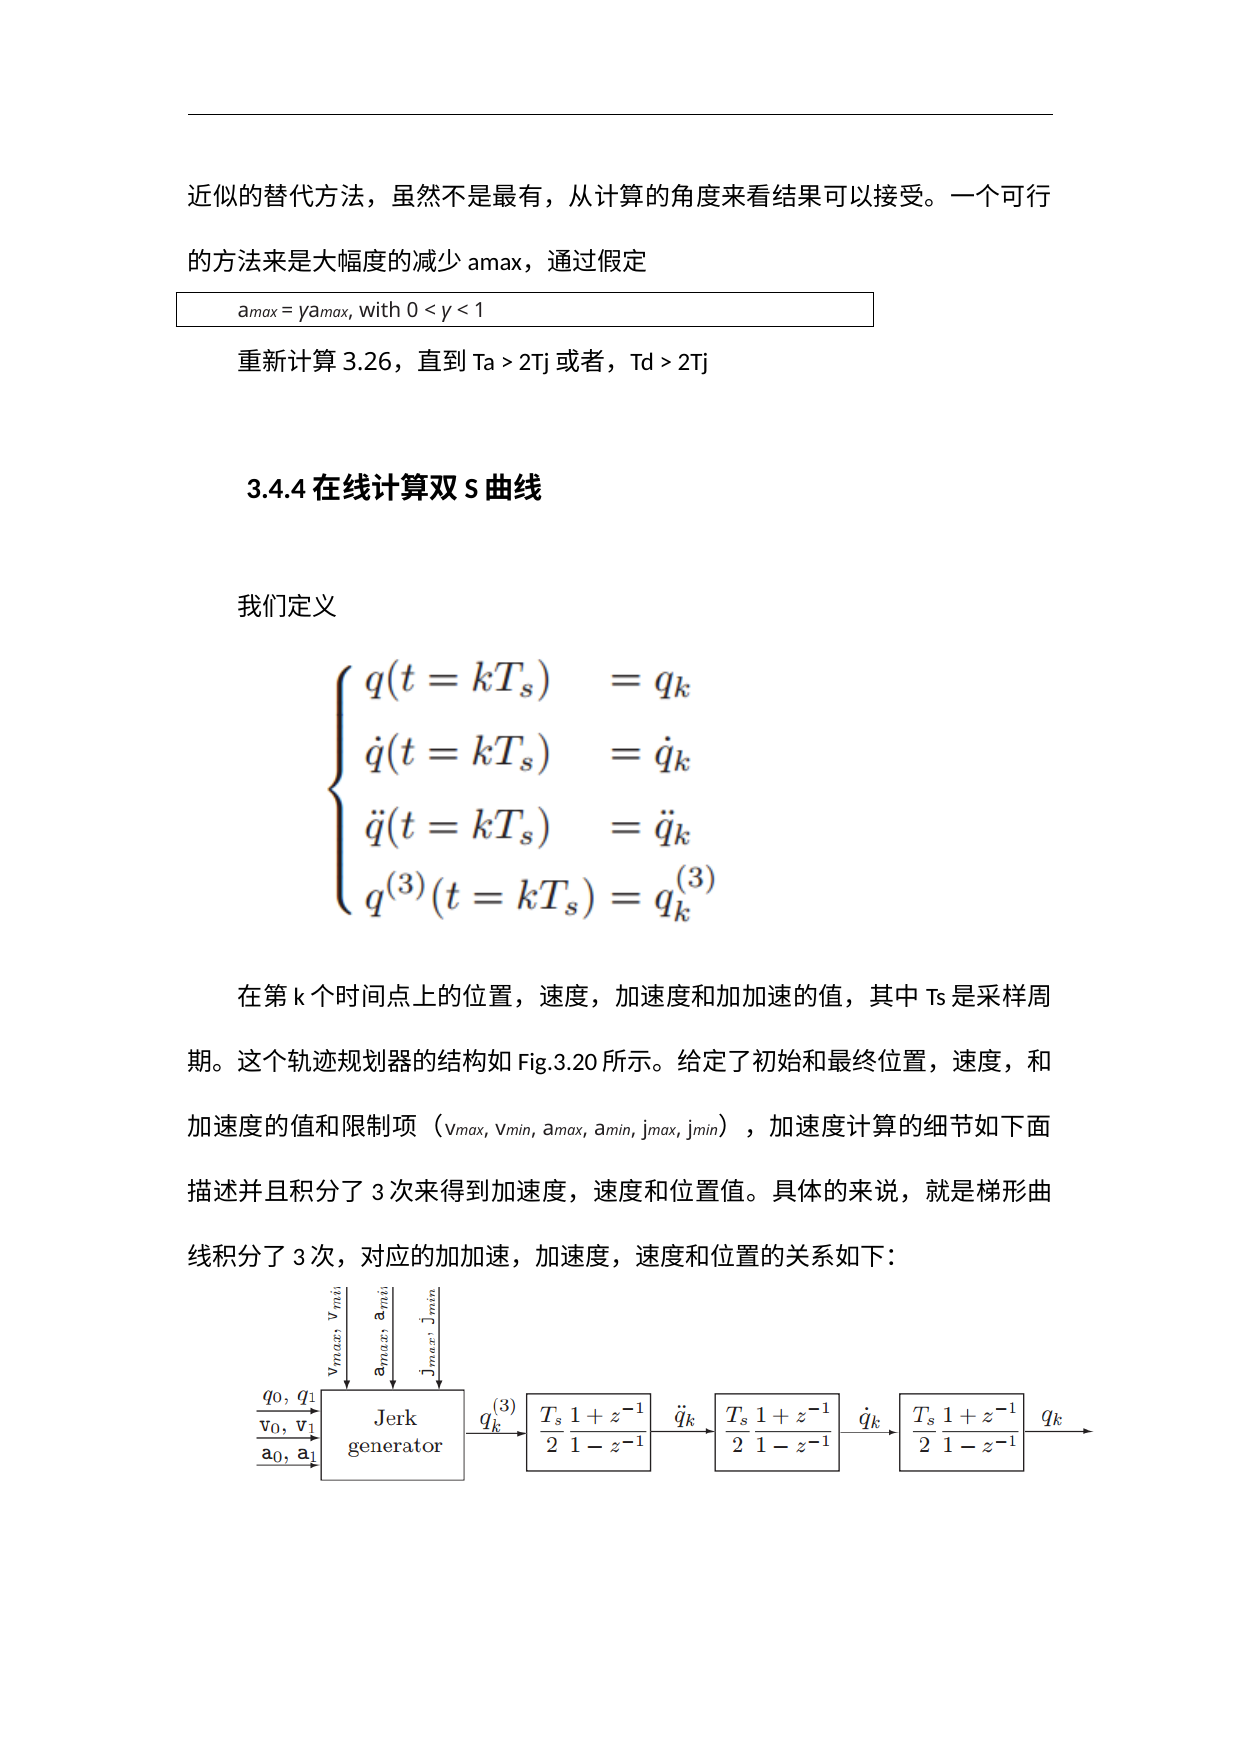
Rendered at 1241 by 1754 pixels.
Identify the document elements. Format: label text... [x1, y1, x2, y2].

picture [237, 1287, 1103, 1481]
text 在第k个时间点上的位置，速度，加速度和加加速的值，其中Ts是采样周期。这个轨迹规划器的结构如Fig.3.20所示。给定了初始和最终位置，速度，和加速度的值和限制项（vmax, vmin, amax, amin, jmax, jmin），加速度计算的细节如下面描述并且积分了3次来得到加速度，速度和位置值。具体的来说，就是梯形曲线积分了3次，对应的加加速，加速度，速度和位置的关系如下： [187, 962, 1053, 1287]
picture [237, 637, 780, 934]
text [187, 162, 1053, 292]
subtitle 3.4.4 在线计算双S曲线 [187, 453, 1053, 518]
text 重新计算3.26，直到 Ta > 2Tj 或者，Td > 2Tj [187, 327, 1053, 424]
table_header amax = γamax, with 0 < γ < 1 [177, 293, 873, 326]
text 我们定义 [187, 572, 1053, 637]
